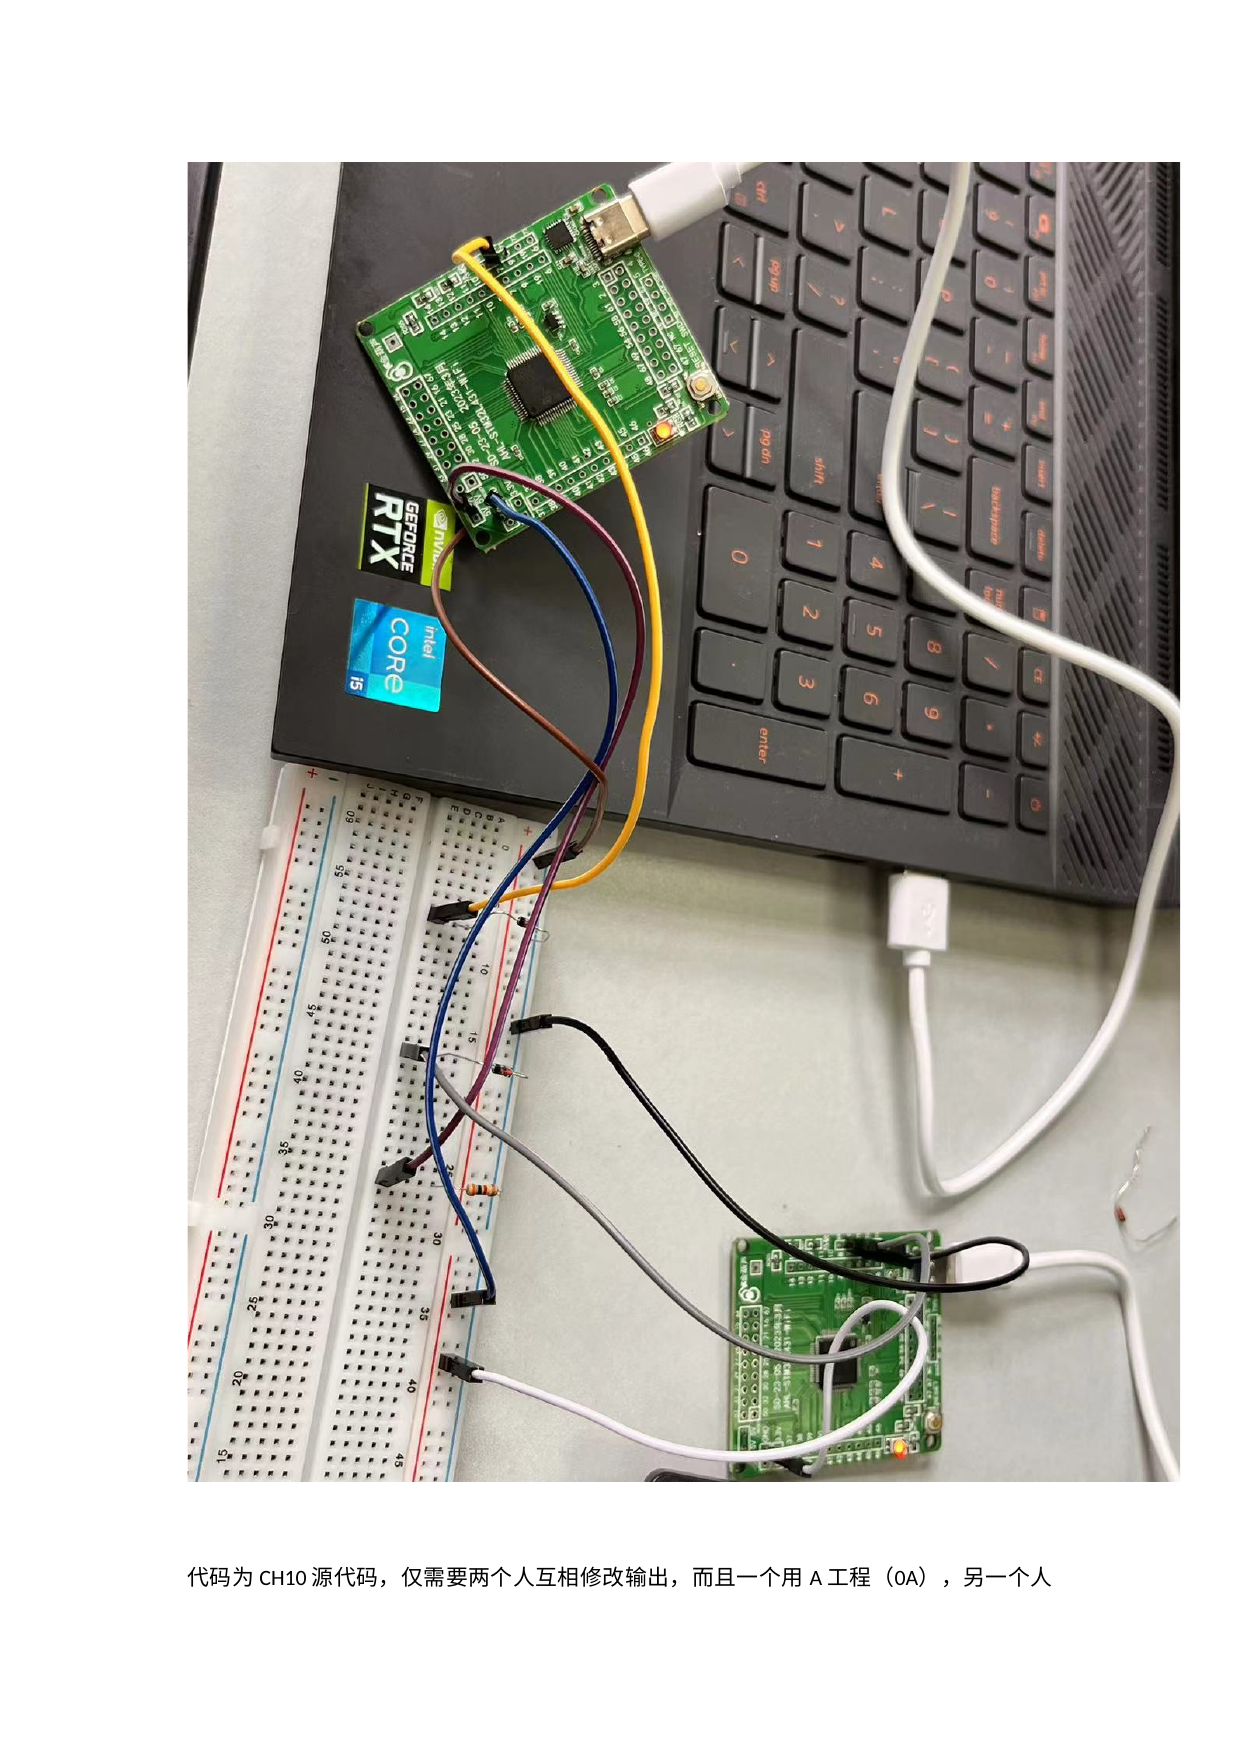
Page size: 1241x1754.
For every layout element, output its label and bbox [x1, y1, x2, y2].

text [187, 1559, 1053, 1592]
picture [187, 162, 1180, 1482]
